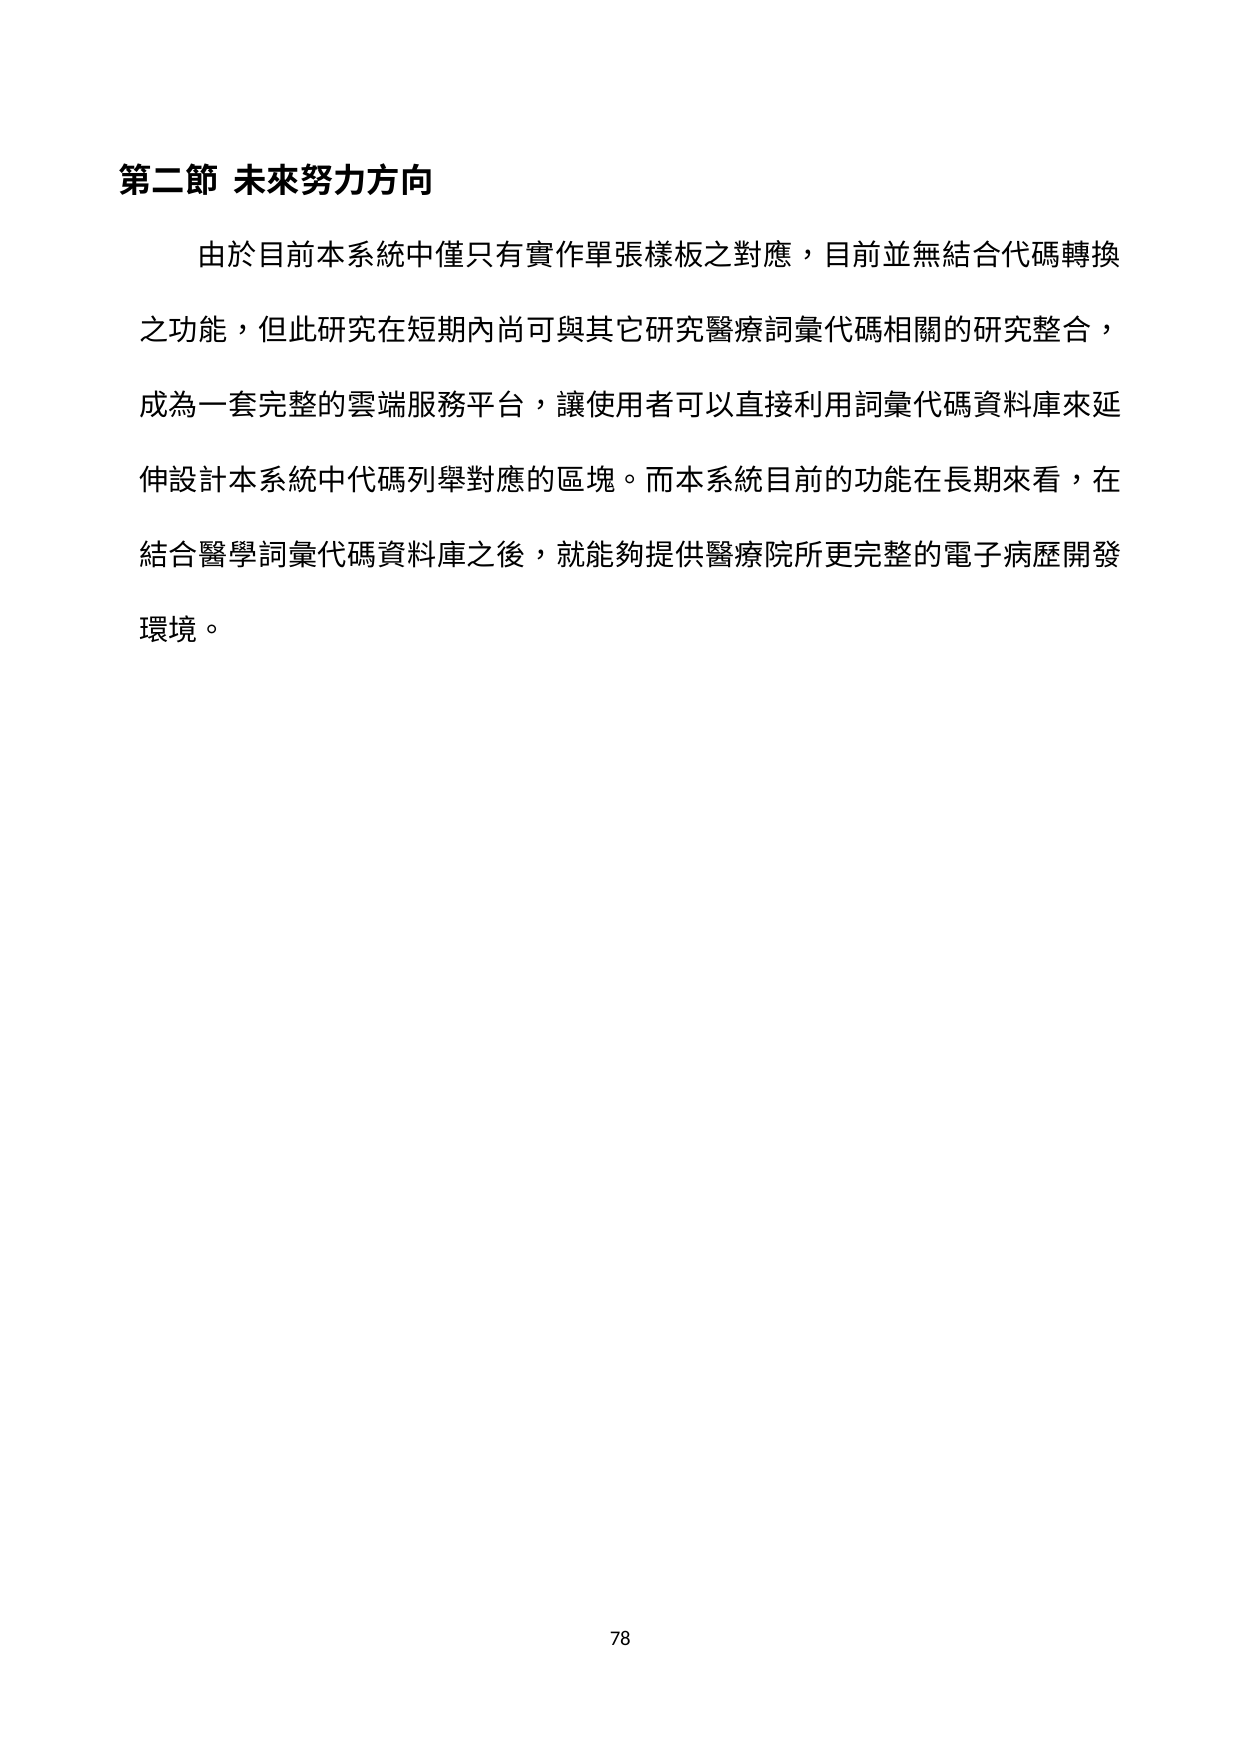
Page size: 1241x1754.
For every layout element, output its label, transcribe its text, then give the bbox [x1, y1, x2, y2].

text 由於目前本系統中僅只有實作單張樣板之對應，目前並無結合代碼轉換之功能，但此研究在短期內尚可與其它研究醫療詞彙代碼相關的研究整合，成為一套完整的雲端服務平台，讓使用者可以直接利用詞彙代碼資料庫來延伸設計本系統中代碼列舉對應的區塊。而本系統目前的功能在長期來看，在結合醫學詞彙代碼資料庫之後，就能夠提供醫療院所更完整的電子病歷開發環境。 [139, 215, 1122, 665]
subtitle 未來努力方向 [118, 140, 1122, 215]
